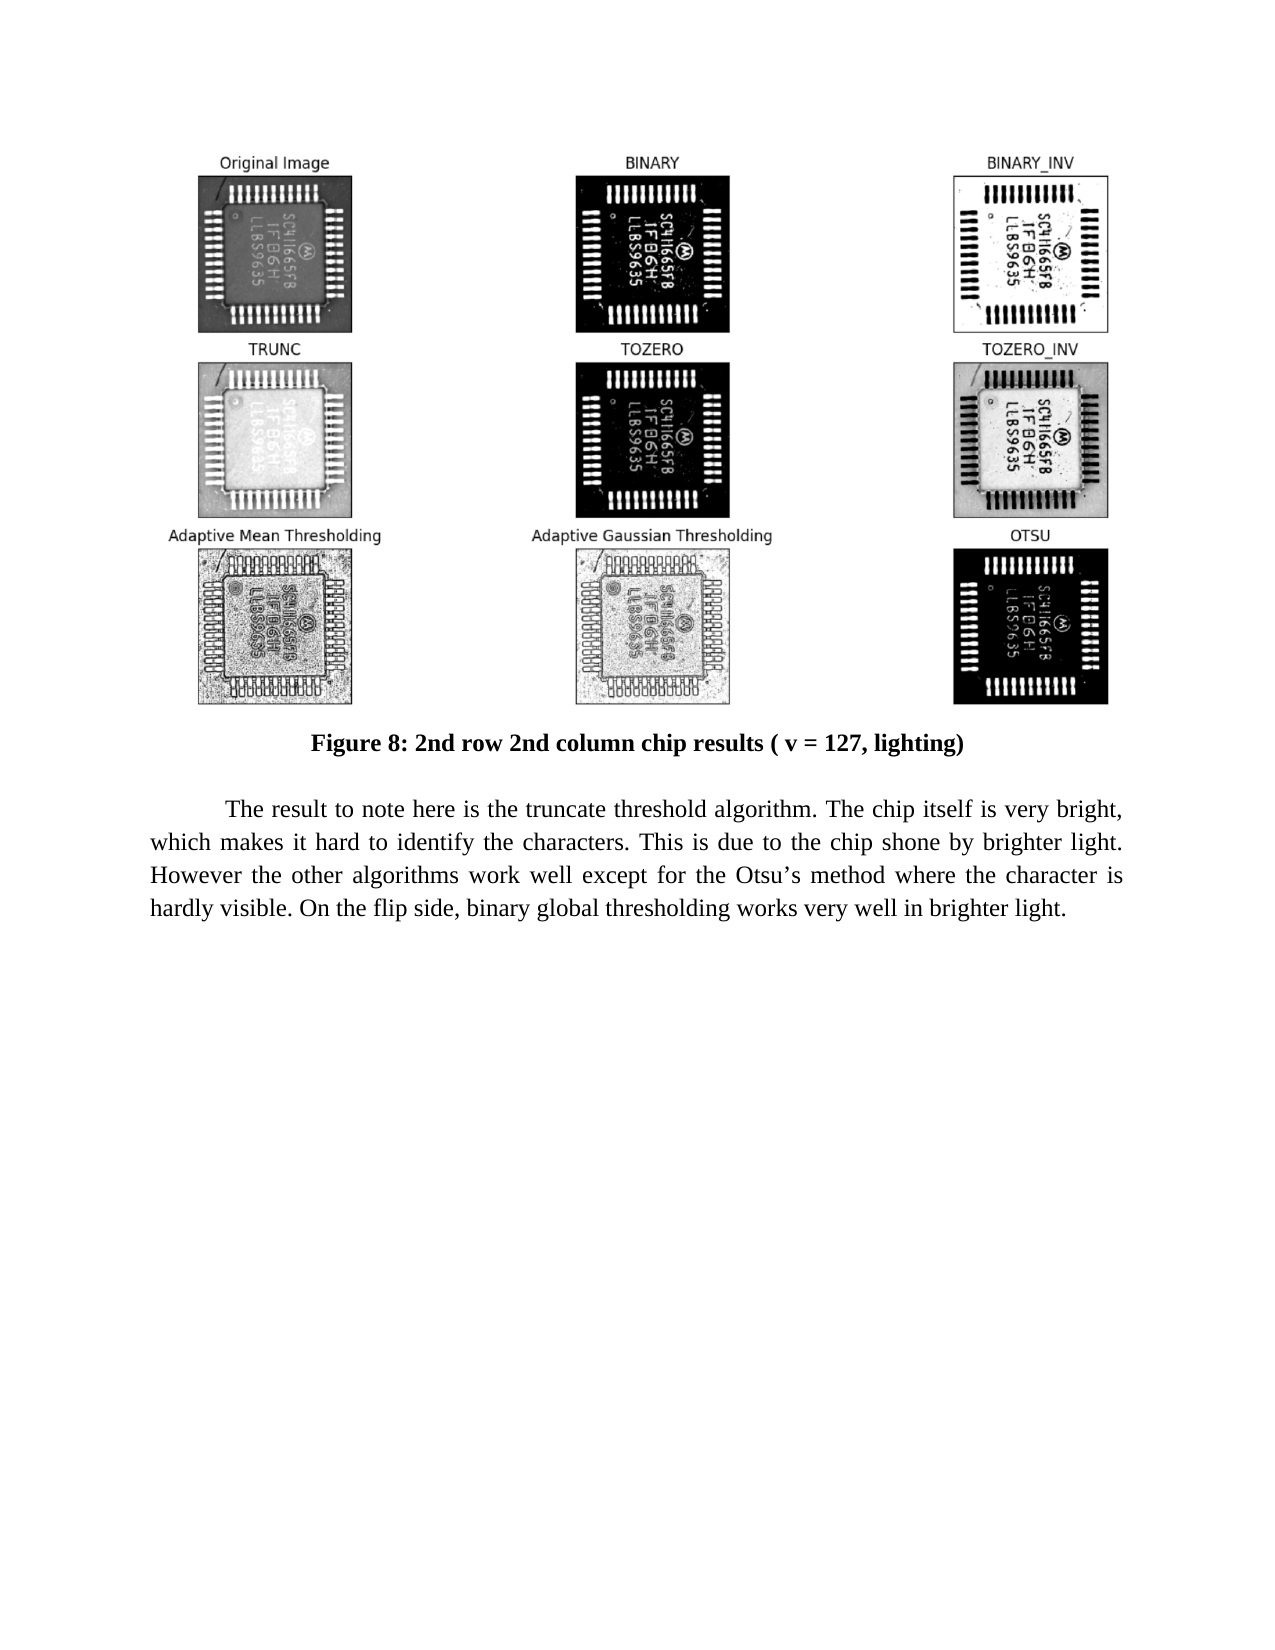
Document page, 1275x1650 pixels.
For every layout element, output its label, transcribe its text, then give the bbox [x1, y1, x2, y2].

text The result to note here is the truncate threshold algorithm. The chip itself is very bright, which makes it hard to identify the characters. This is due to the chip shone by brighter light. However the other algorithms work well except for the Otsu’s method where the character is hardly visible. On the flip side, binary global thresholding works very well in brighter light. [150, 794, 1125, 921]
text Figure 8: 2nd row 2nd column chip results ( v = 127, lighting) [150, 728, 1125, 756]
picture [150, 150, 1142, 724]
